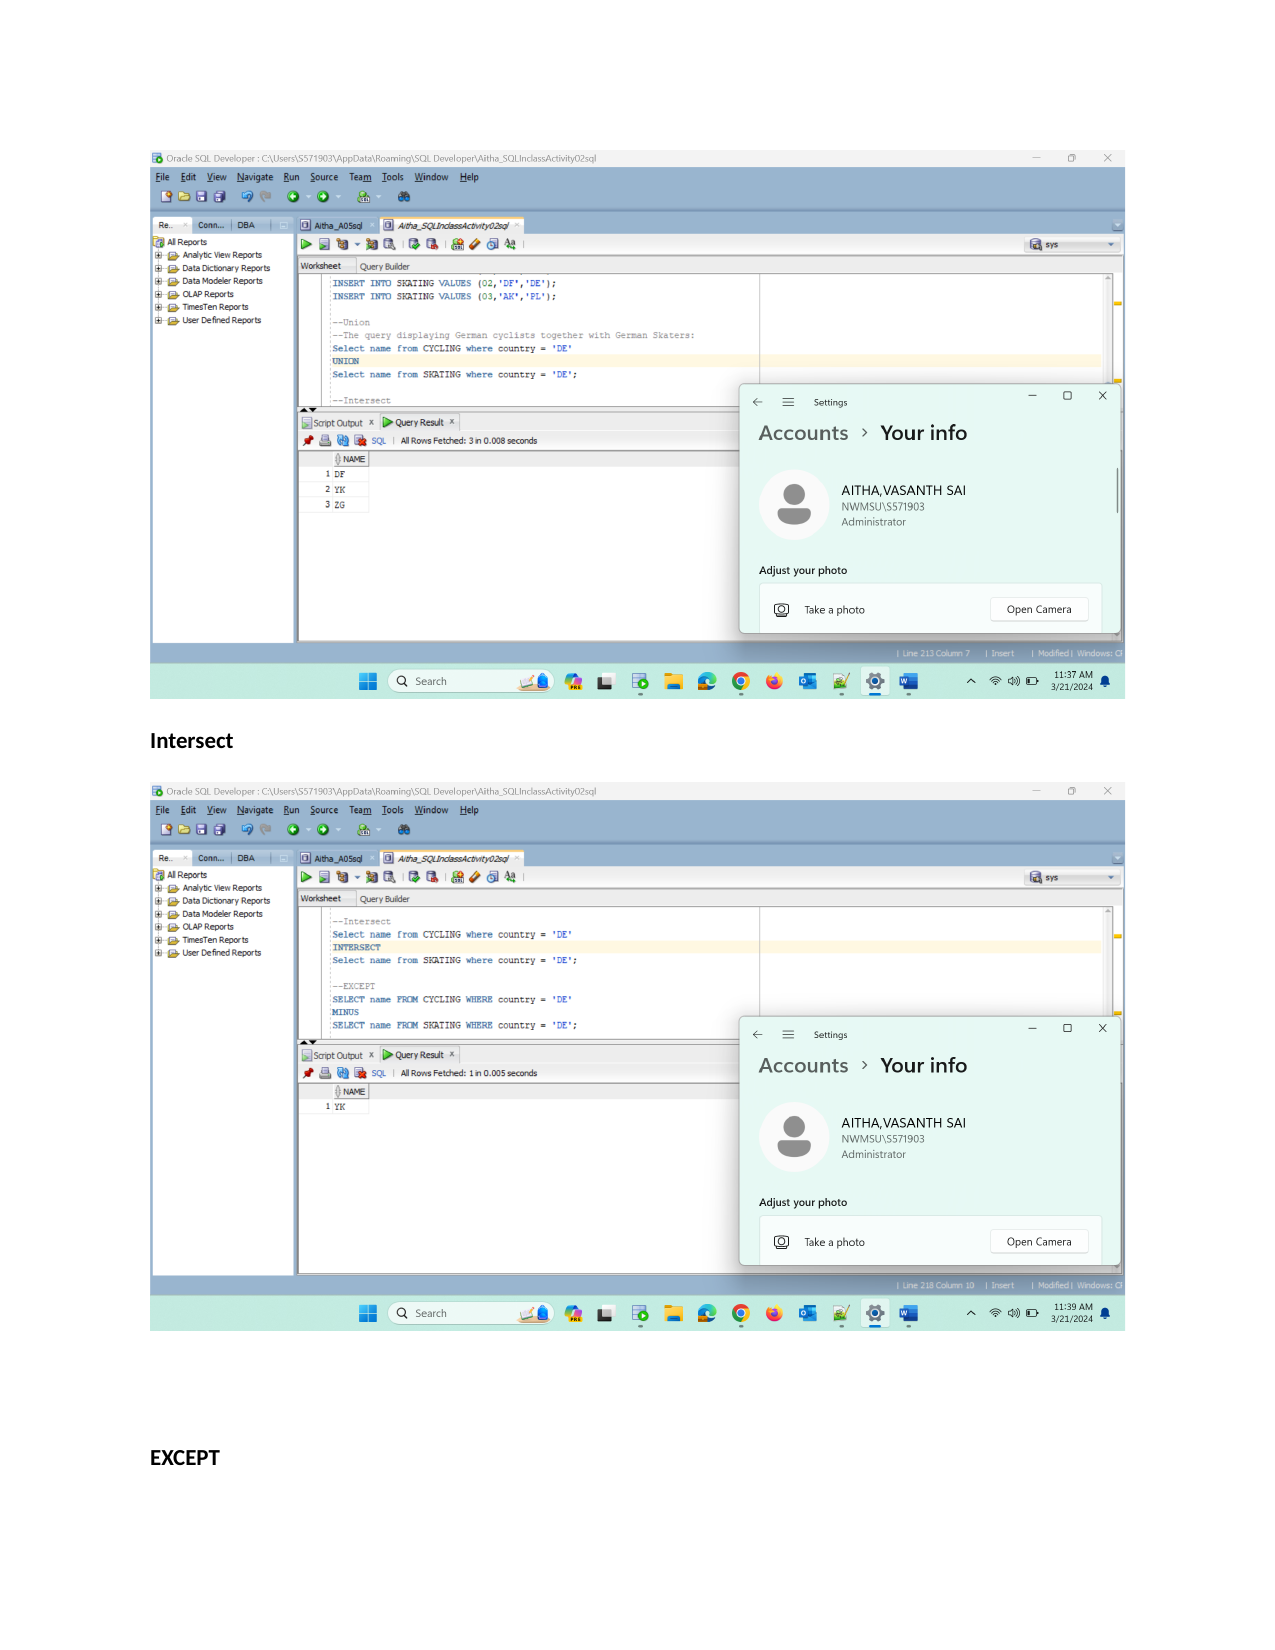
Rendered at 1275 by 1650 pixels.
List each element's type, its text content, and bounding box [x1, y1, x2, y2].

picture [150, 150, 1125, 699]
text EXCEPT [150, 1443, 1125, 1471]
text Intersect [150, 726, 1125, 754]
picture [150, 782, 1125, 1331]
